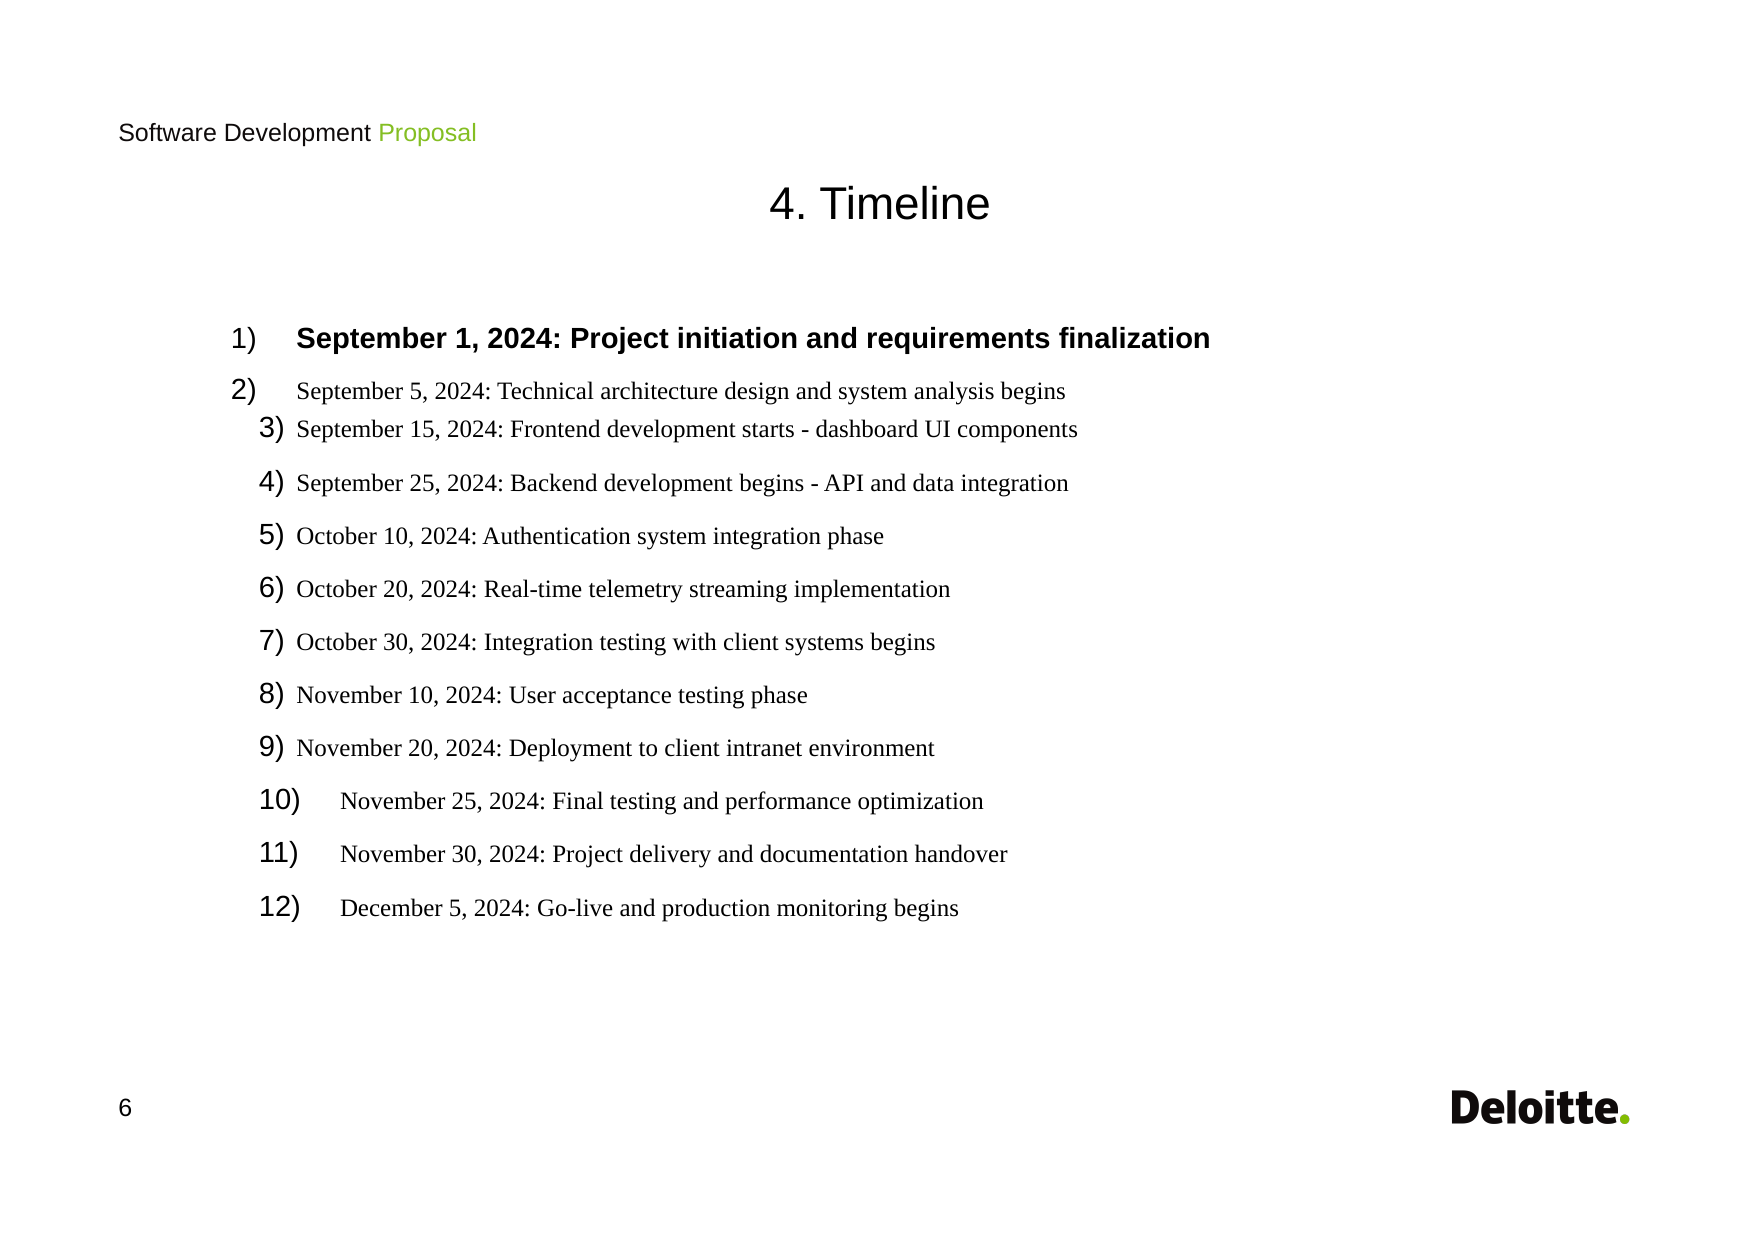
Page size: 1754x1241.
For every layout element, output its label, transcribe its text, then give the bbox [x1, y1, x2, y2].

list September 1, 2024: Project initiation and requirements finalization [231, 321, 1636, 355]
list November 10, 2024: User acceptance testing phase [259, 676, 1636, 709]
list October 10, 2024: Authentication system integration phase [259, 517, 1636, 550]
list November 30, 2024: Project delivery and documentation handover [259, 835, 1636, 869]
picture [1448, 1084, 1633, 1130]
list October 20, 2024: Real-time telemetry streaming implementation [259, 570, 1636, 603]
text 4. Timeline [124, 176, 1636, 229]
list December 5, 2024: Go-live and production monitoring begins [259, 888, 1636, 922]
list September 5, 2024: Technical architecture design and system analysis begins [231, 372, 1636, 405]
list November 20, 2024: Deployment to client intranet environment [259, 729, 1636, 763]
list September 25, 2024: Backend development begins - API and data integration [259, 463, 1636, 497]
list October 30, 2024: Integration testing with client systems begins [259, 623, 1636, 656]
list November 25, 2024: Final testing and performance optimization [259, 782, 1636, 816]
list September 15, 2024: Frontend development starts - dashboard UI components [259, 410, 1636, 444]
